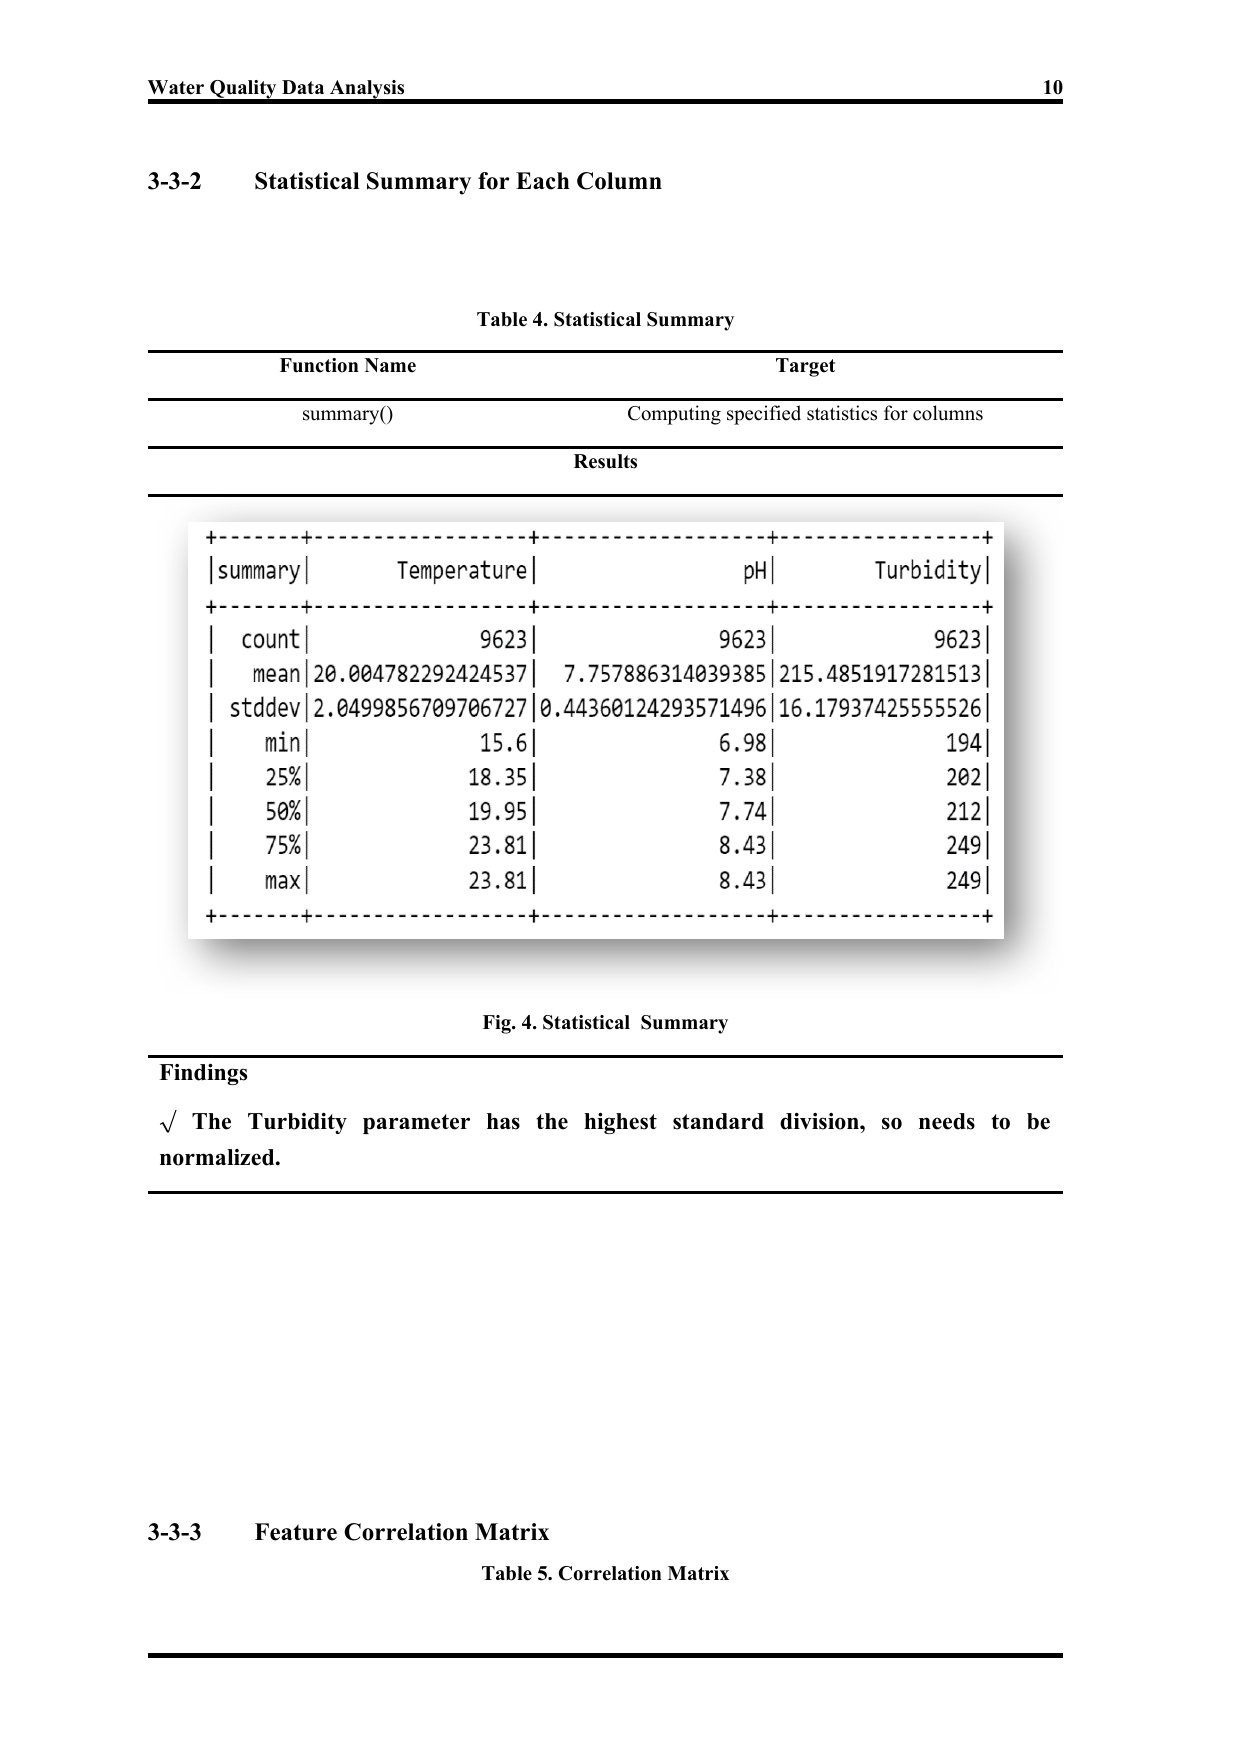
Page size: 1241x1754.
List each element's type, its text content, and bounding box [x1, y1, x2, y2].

text Table 5. Correlation Matrix [148, 1561, 1063, 1584]
table_cell summary() [148, 401, 547, 446]
table_cell Computing specified statistics for columns [548, 401, 1063, 446]
table_header Target [548, 353, 1063, 398]
text Table 4. Statistical Summary [148, 306, 1063, 331]
table_cell Fig. 4. Statistical Summary [148, 497, 1063, 1055]
table_header Function Name [148, 353, 547, 398]
subtitle Statistical Summary for Each Column [148, 166, 1063, 195]
subtitle Feature Correlation Matrix [148, 1517, 1063, 1546]
table_cell Results [148, 449, 1063, 494]
picture [188, 522, 1004, 939]
table_cell Findings √ The Turbidity parameter has the highest standard division, so needs to be normalized. [148, 1058, 1063, 1191]
